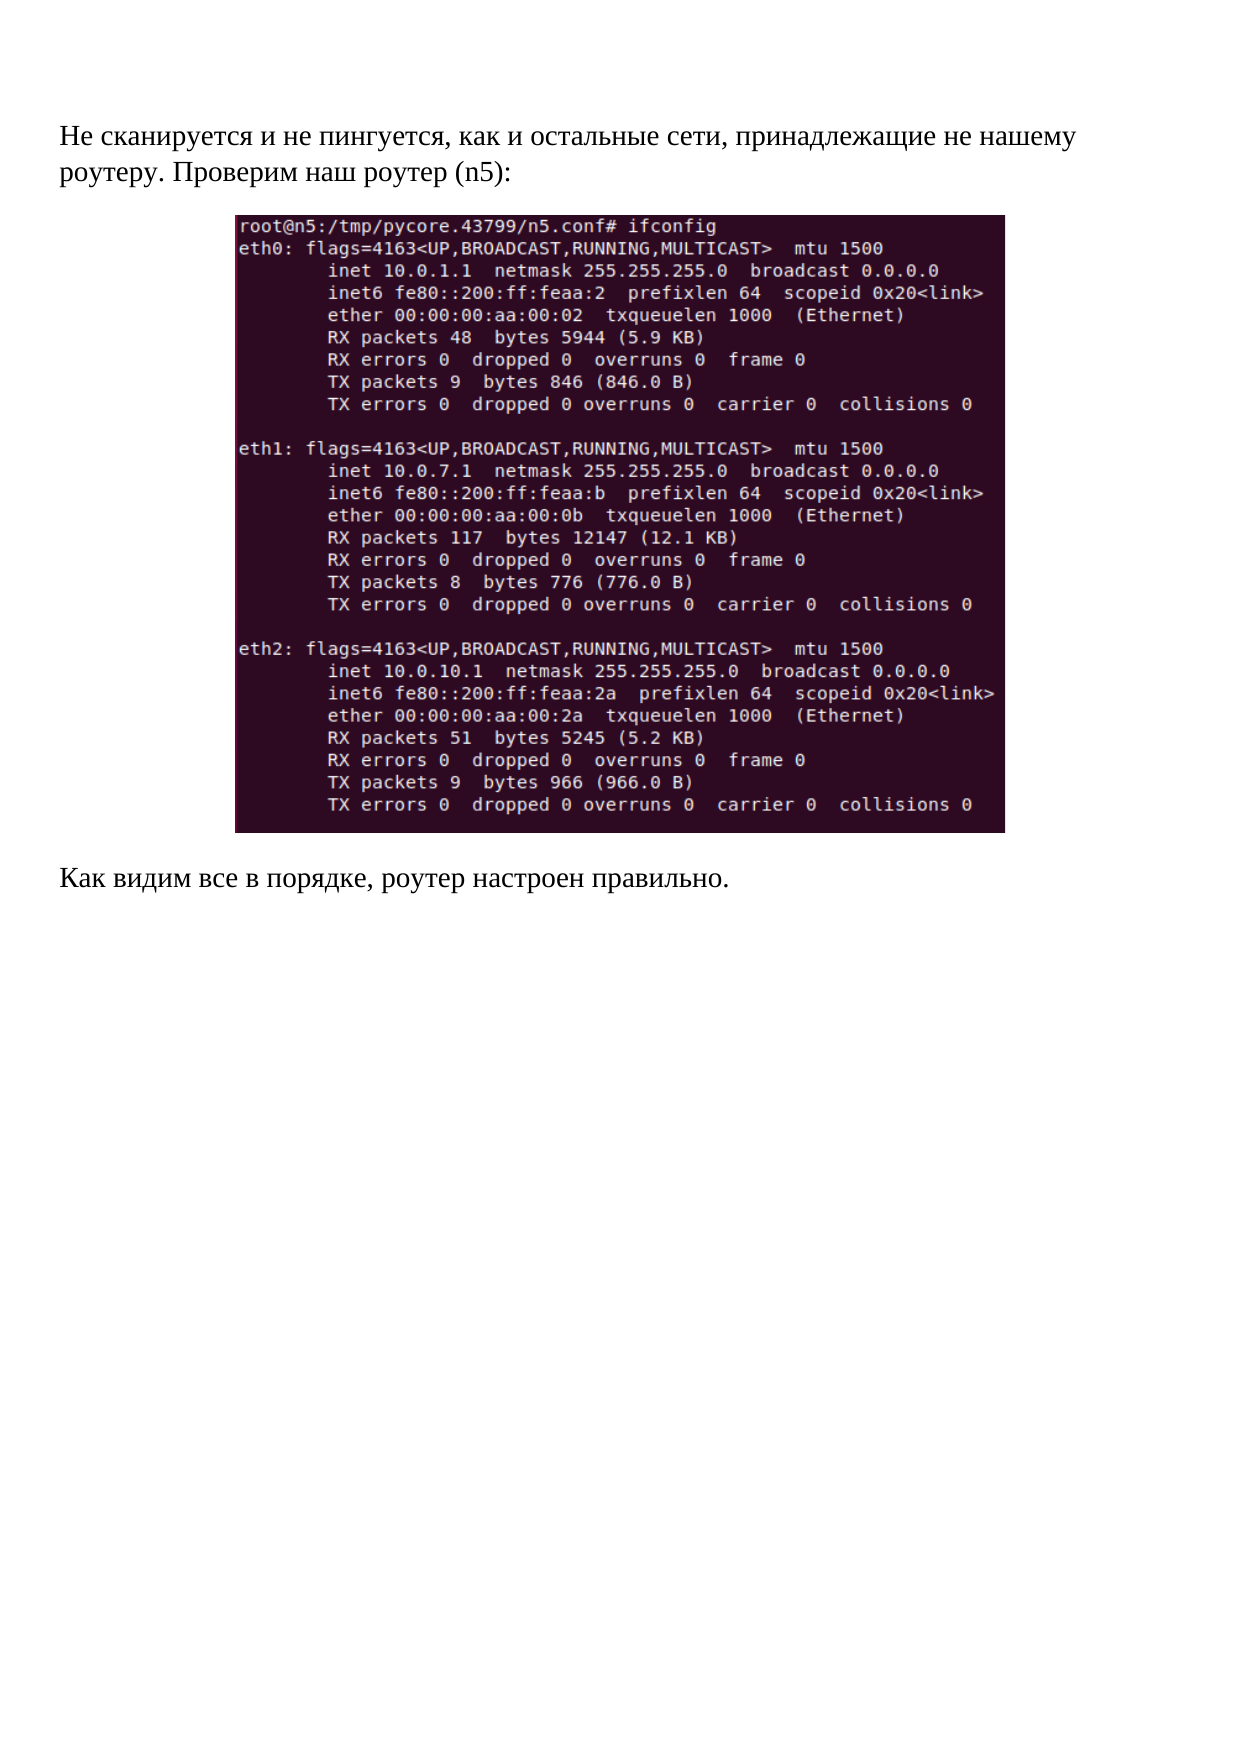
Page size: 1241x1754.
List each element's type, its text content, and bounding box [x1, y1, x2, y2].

text Не сканируется и не пингуется, как и остальные сети, принадлежащие не нашему роутеру. Проверим наш роутер (n5): [59, 118, 1181, 188]
text Как видим все в порядке, роутер настроен правильно. [59, 860, 1181, 893]
picture [235, 215, 1006, 833]
